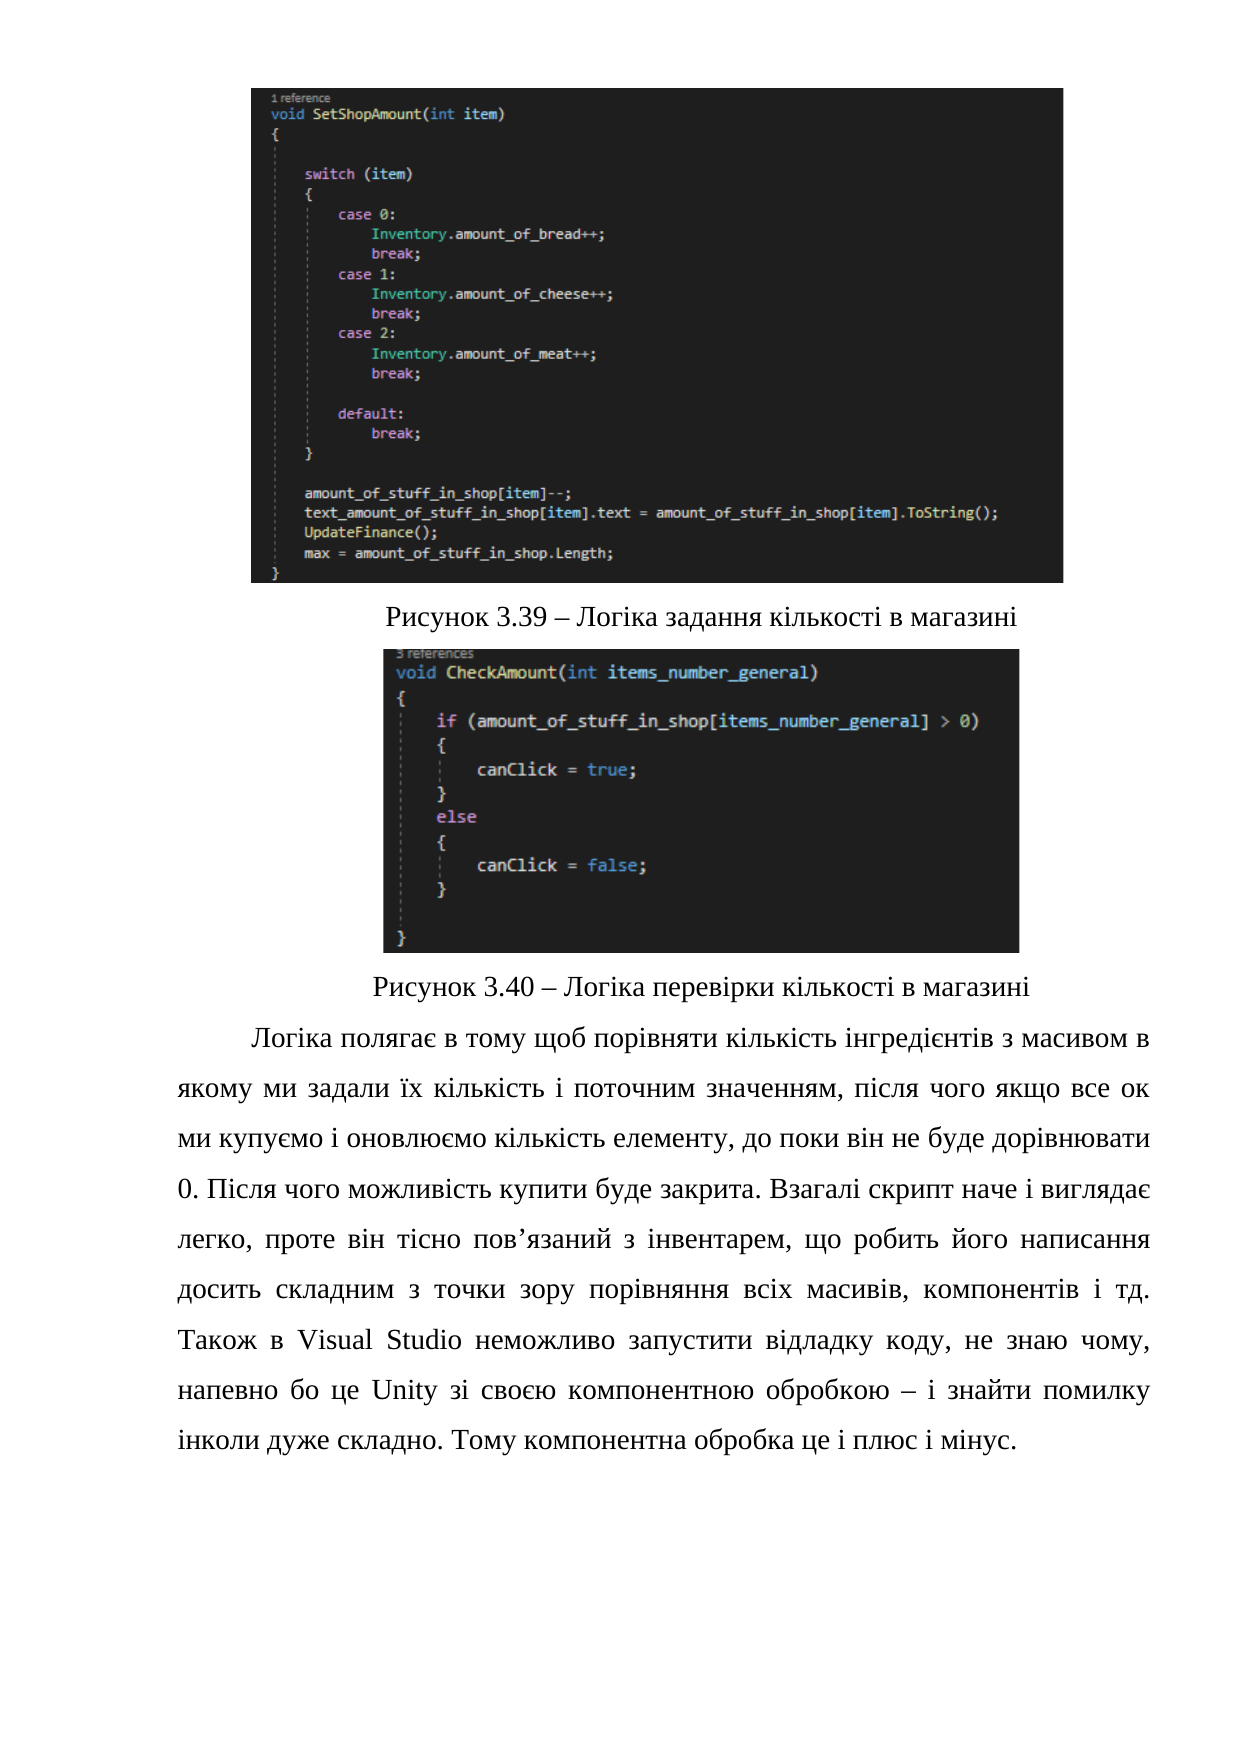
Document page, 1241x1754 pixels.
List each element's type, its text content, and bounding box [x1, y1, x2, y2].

picture [251, 88, 1064, 583]
picture [383, 649, 1020, 953]
text Рисунок 3.39 – Логіка задання кількості в магазині [177, 599, 1152, 633]
text Рисунок 3.40 – Логіка перевірки кількості в магазині [177, 969, 1152, 1003]
text Логіка полягає в тому щоб порівняти кількість інгредієнтів з масивом в якому ми задали їх кількість і поточним значенням, після чого якщо все ок ми купуємо і оновлюємо кількість елементу, до поки він не буде дорівнювати 0. Після чого можливість купити буде закрита. Взагалі скрипт наче і виглядає легко, проте він тісно пов’язаний з інвентарем, що робить його написання досить складним з точки зору порівняння всіх масивів, компонентів і тд. Також в Visual Studio неможливо запустити відладку коду, не знаю чому, напевно бо це Unity зі своєю компонентною обробкою – і знайти помилку інколи дуже складно. Тому компонентна обробка це і плюс і мінус. [177, 1020, 1152, 1456]
